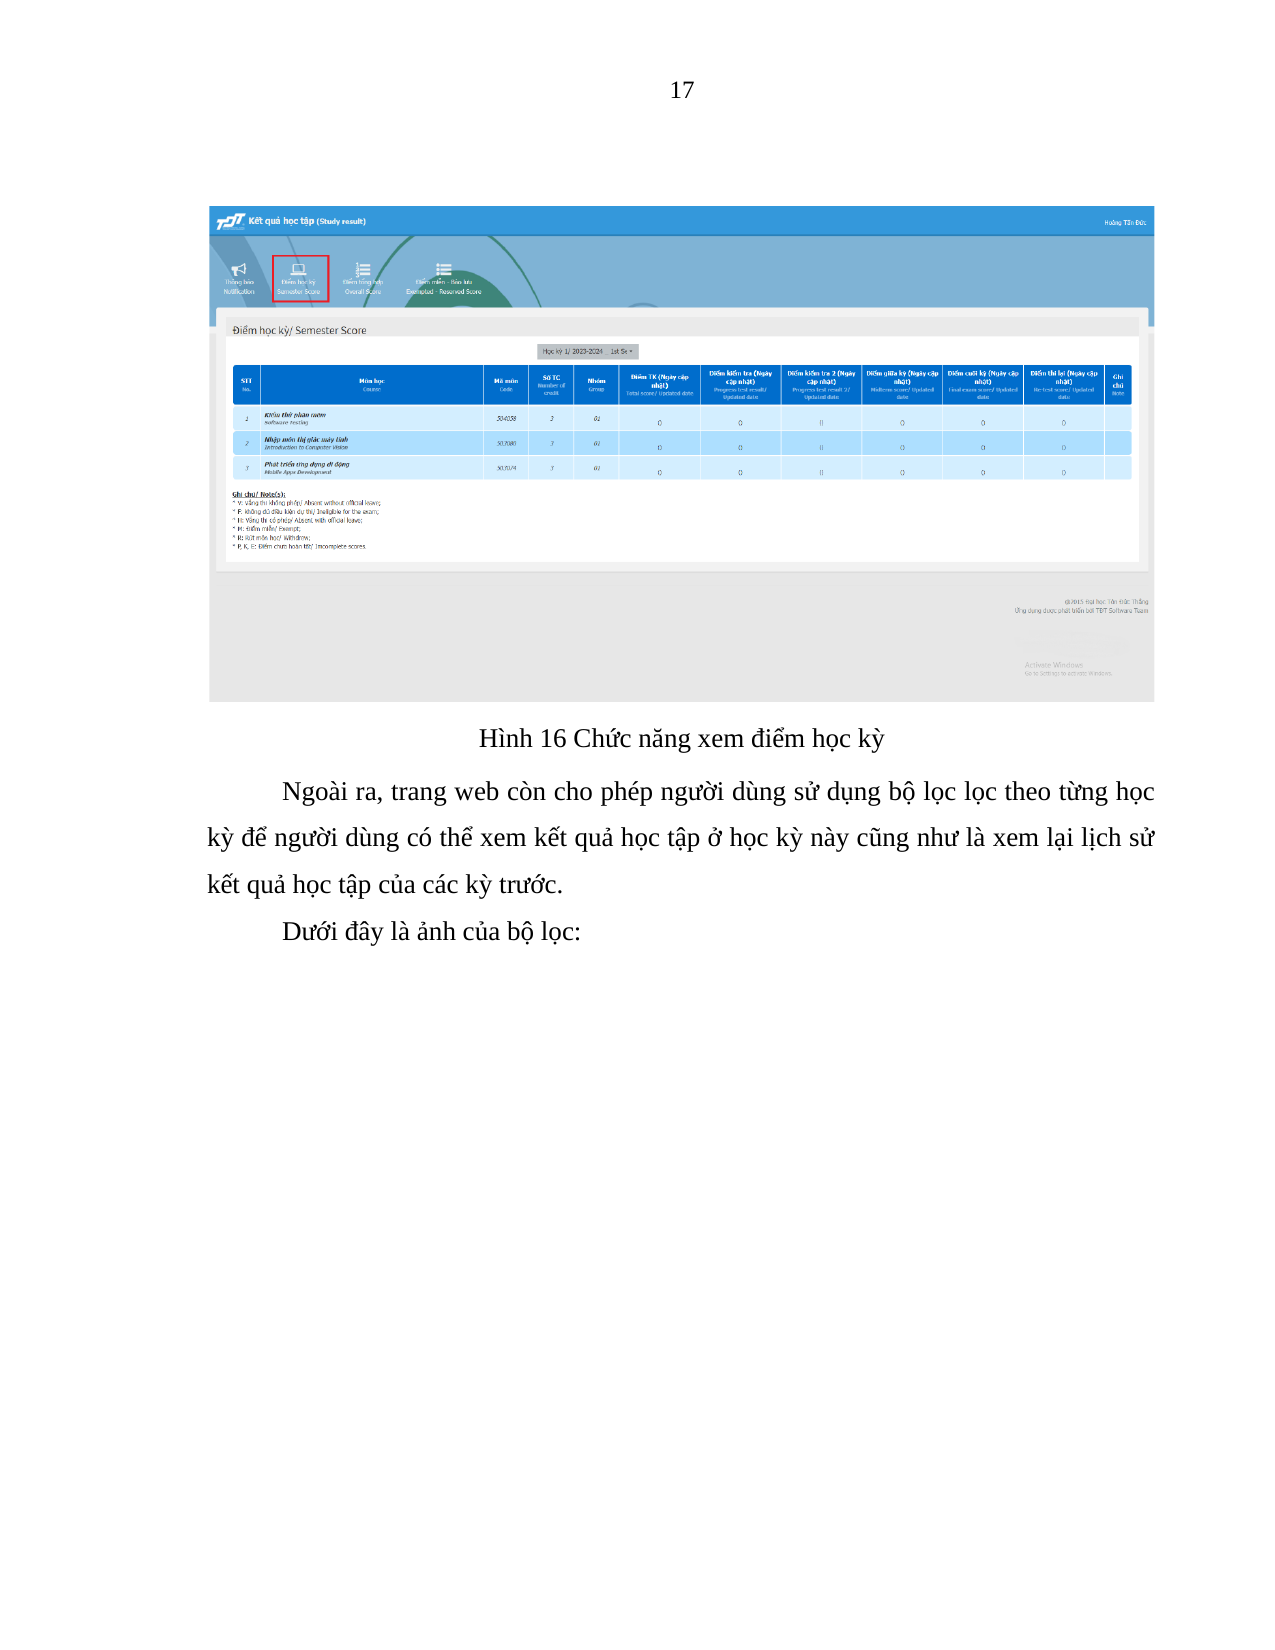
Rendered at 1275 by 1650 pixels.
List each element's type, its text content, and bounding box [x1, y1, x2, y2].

text Ngoài ra, trang web còn cho phép người dùng sử dụng bộ lọc lọc theo từng học kỳ để người dùng có thể xem kết quả học tập ở học kỳ này cũng như là xem lại lịch sử kết quả học tập của các kỳ trước. [207, 774, 1157, 899]
picture [209, 206, 1155, 702]
text Dưới đây là ảnh của bộ lọc: [207, 914, 1157, 946]
text Hình 16 Chức năng xem điểm học kỳ [207, 723, 1157, 754]
